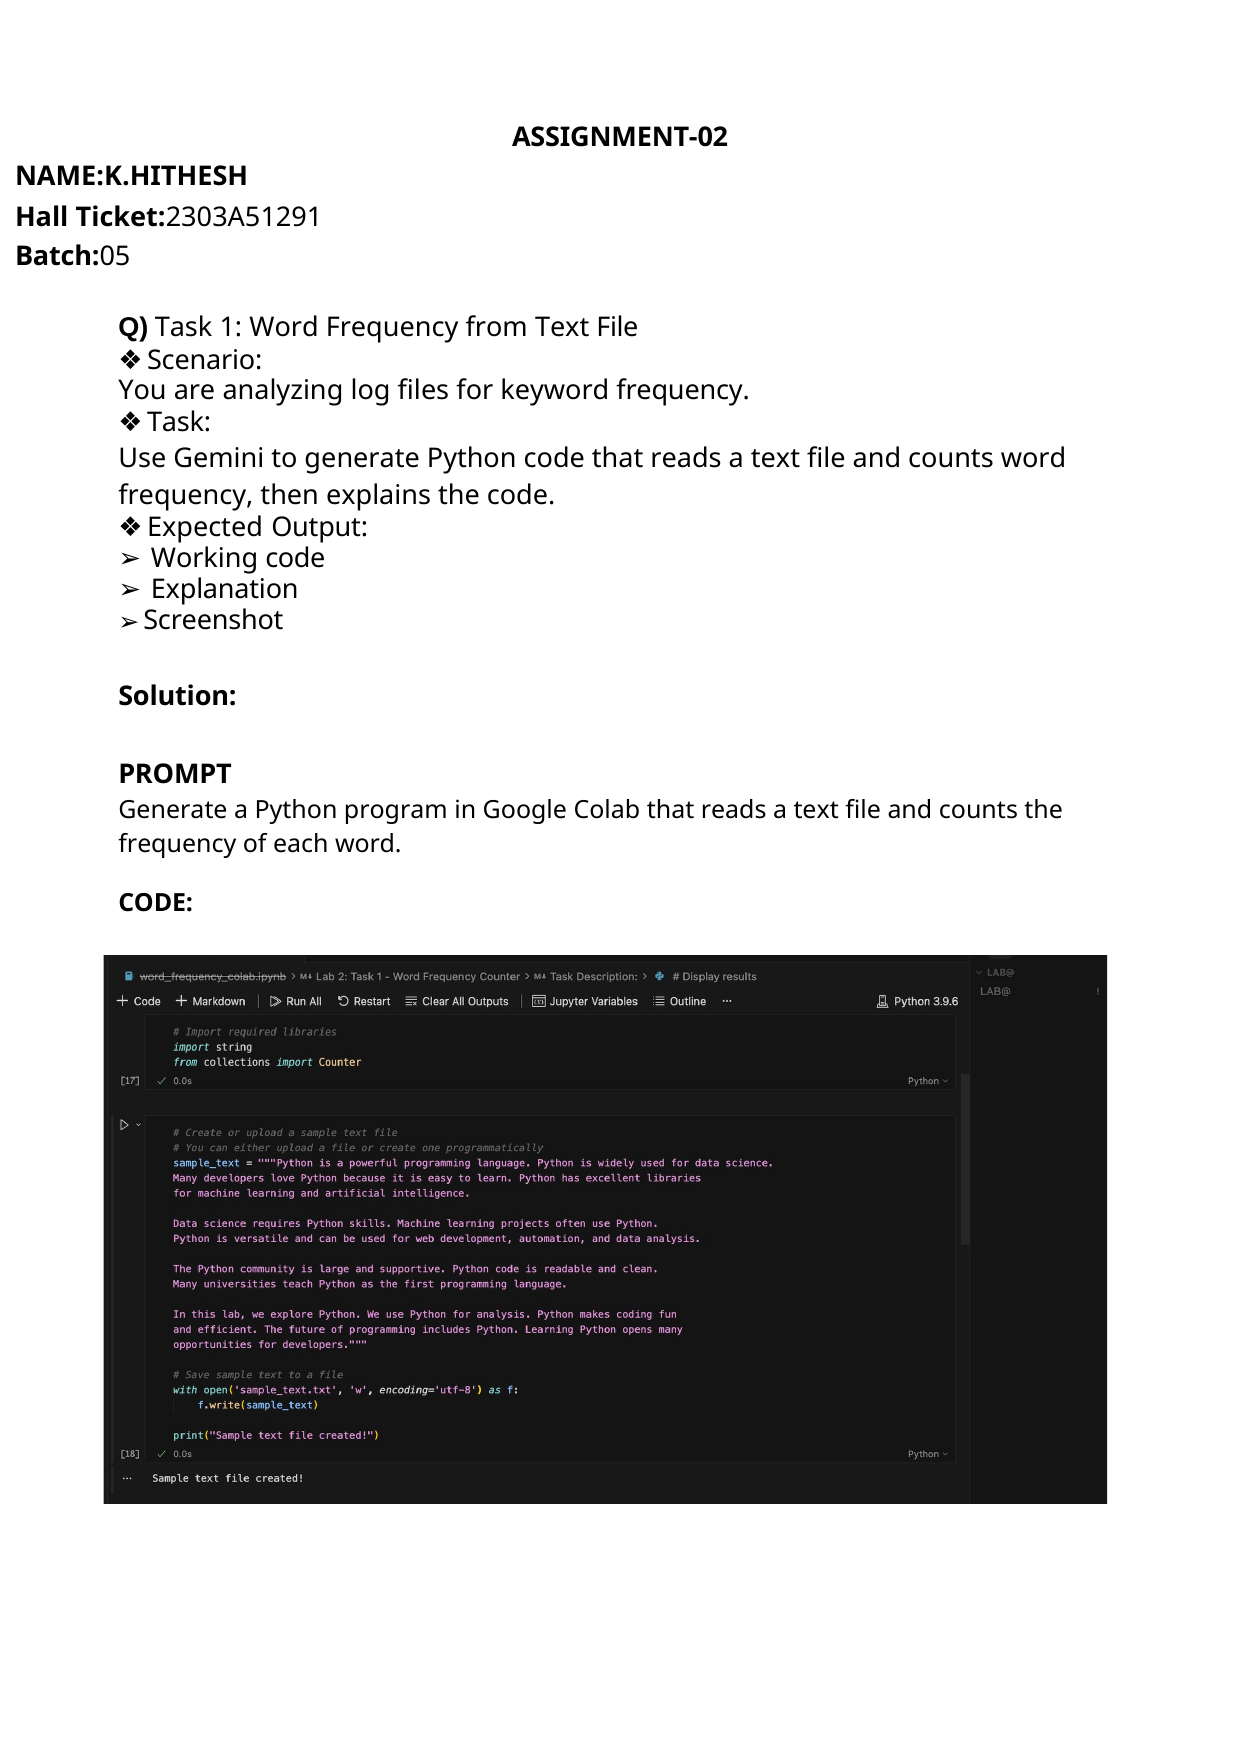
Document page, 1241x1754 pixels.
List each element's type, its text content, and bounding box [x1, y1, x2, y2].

picture [103, 955, 1108, 1504]
text ASSIGNMENT-02 [15, 117, 1226, 154]
list Expected Output: [118, 512, 1226, 542]
list Working code [118, 542, 1226, 573]
text Generate a Python program in Google Colab that reads a text file and counts the frequency of each word. [118, 791, 1136, 859]
text Use Gemini to generate Python code that reads a text file and counts word frequency, then explains the code. [118, 438, 1136, 512]
text You are analyzing log files for keyword frequency. [118, 376, 1226, 405]
list Task 1: Word Frequency from Text File [118, 313, 1226, 342]
list Scenario: [118, 342, 1226, 376]
text NAME:K.HITHESH [15, 157, 426, 193]
text PROMPT [118, 754, 1226, 791]
list Task: [118, 405, 1226, 438]
list Screenshot [118, 604, 1226, 637]
text Hall Ticket:2303A51291 Batch:05 [15, 198, 426, 274]
text CODE: [118, 885, 1226, 919]
text Solution: [118, 676, 1226, 713]
list Explanation [118, 573, 1226, 604]
